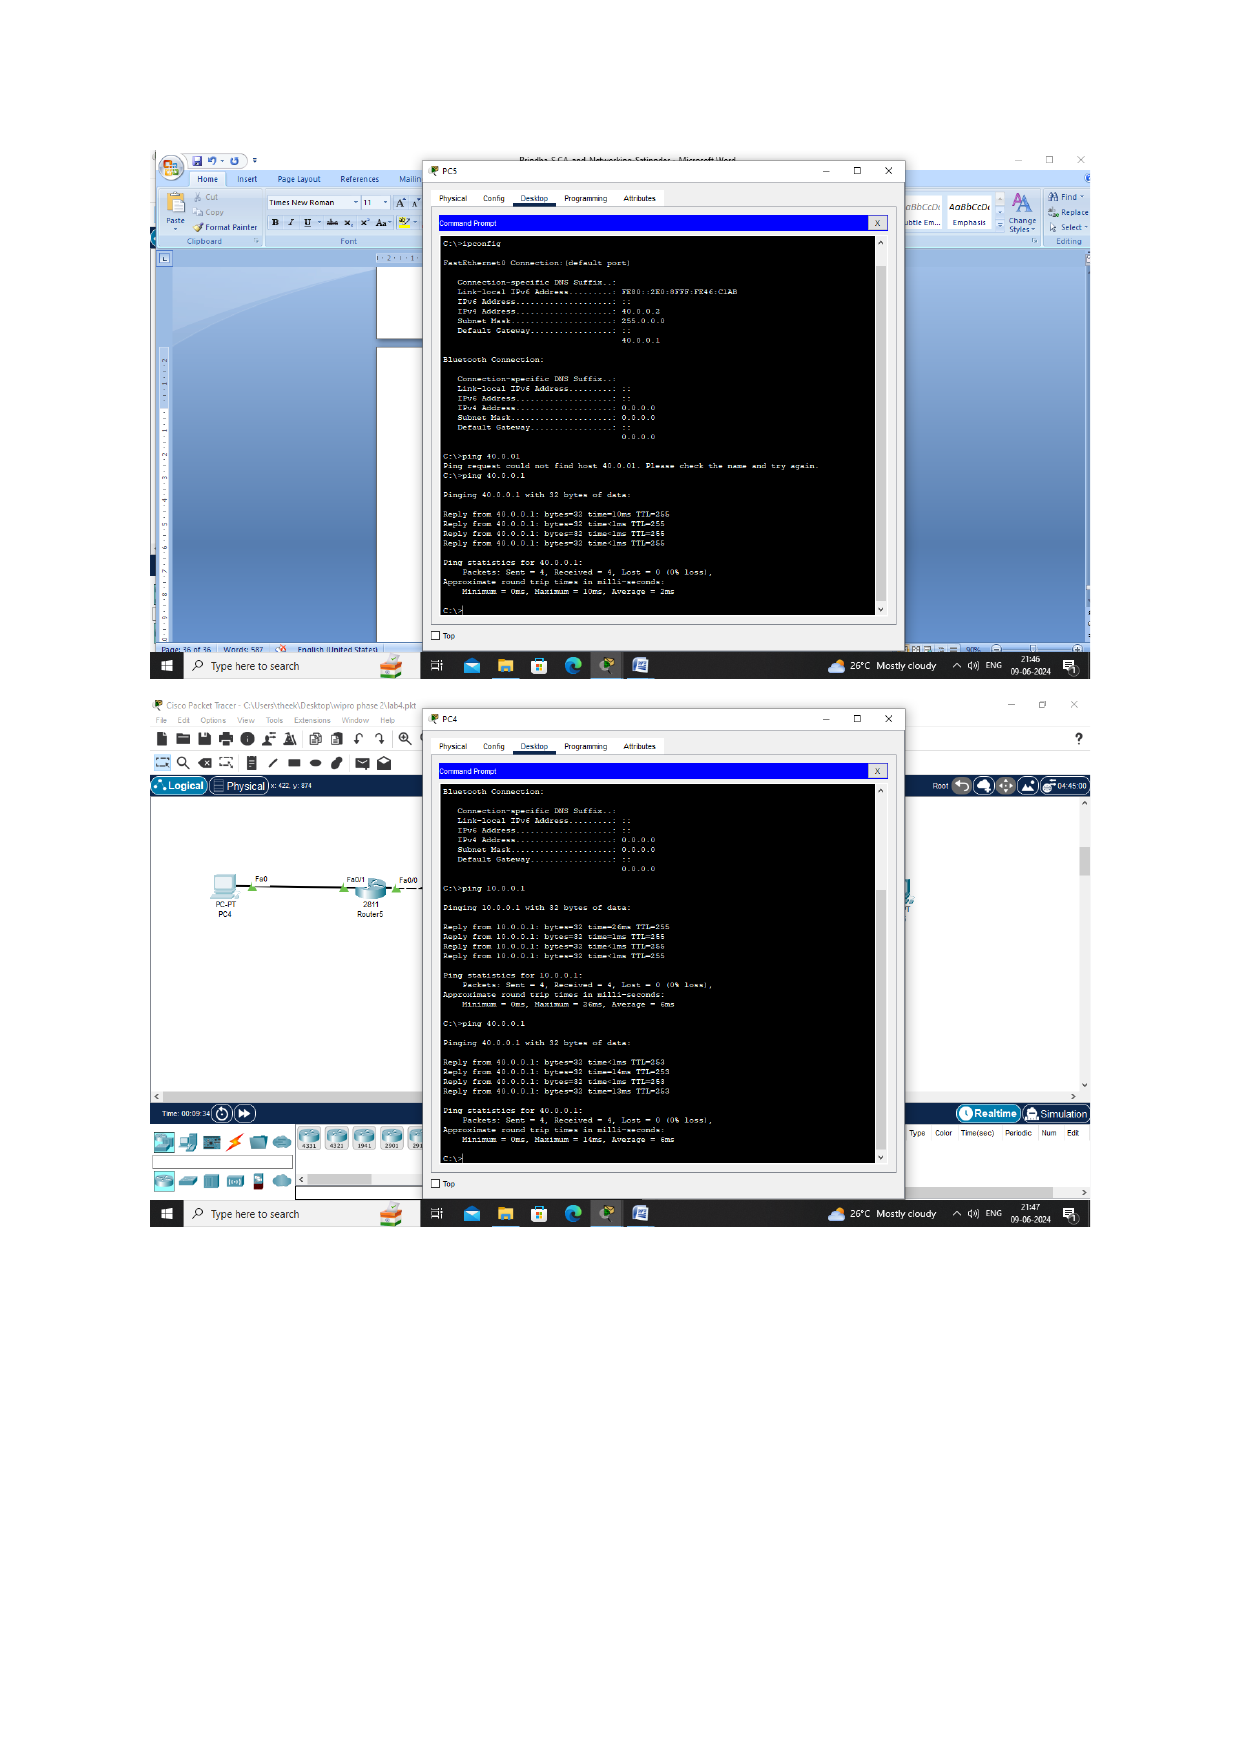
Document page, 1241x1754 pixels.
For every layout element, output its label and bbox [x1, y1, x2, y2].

picture [150, 150, 1091, 679]
picture [183, 782, 191, 788]
picture [150, 697, 1091, 1227]
